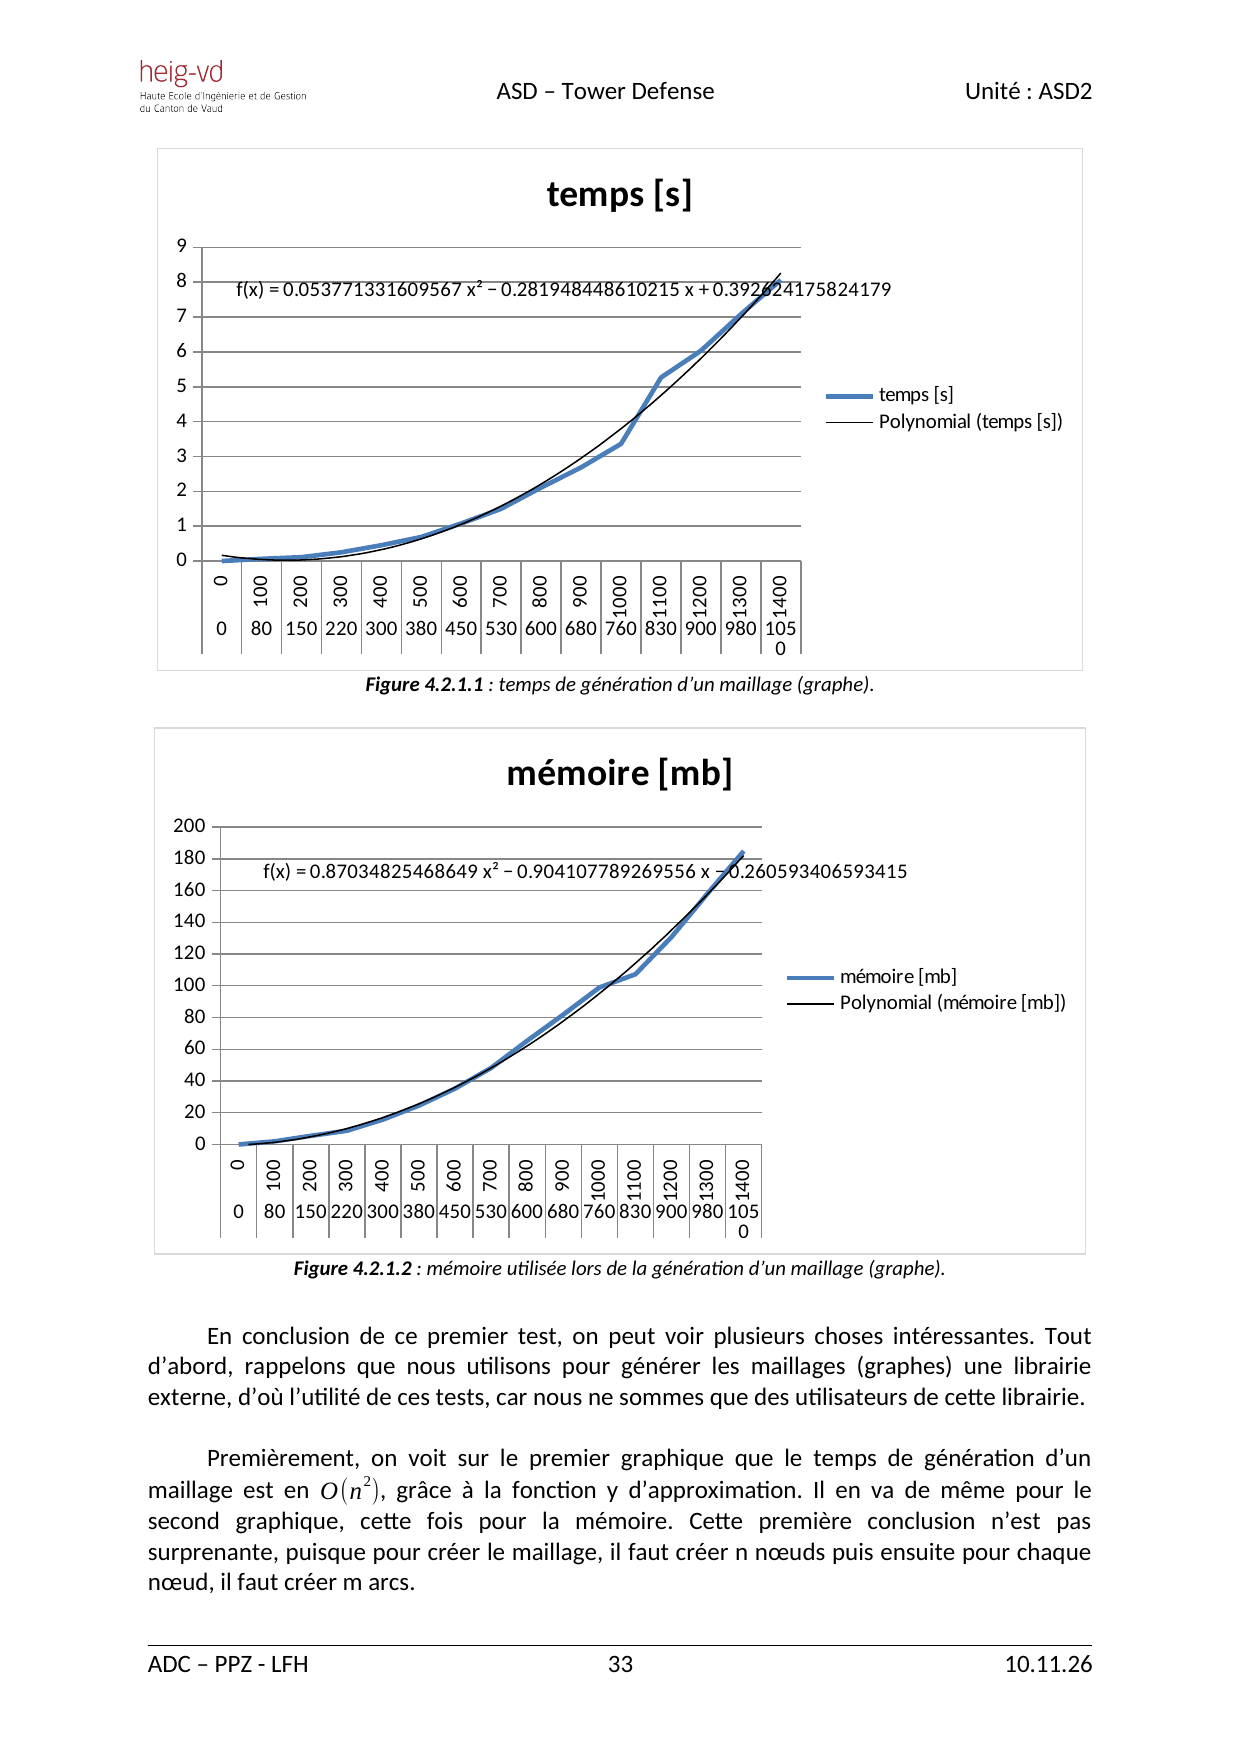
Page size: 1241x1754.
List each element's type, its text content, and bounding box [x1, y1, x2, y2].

text Figure 4.2.1.2 : mémoire utilisée lors de la génération d’un maillage (graphe). [148, 1255, 1092, 1280]
text Premièrement, on voit sur le premier graphique que le temps de génération d’un maillage est en , grâce à la fonction y d’approximation. Il en va de même pour le second graphique, cette fois pour la mémoire. Cette première conclusion n’est pas surprenante, puisque pour créer le maillage, il faut créer n nœuds puis ensuite pour chaque nœud, il faut créer m arcs. [148, 1442, 1092, 1597]
text Figure 4.2.1.1 : temps de génération d’un maillage (graphe). [148, 671, 1092, 697]
text En conclusion de ce premier test, on peut voir plusieurs choses intéressantes. Tout d’abord, rappelons que nous utilisons pour générer les maillages (graphes) une librairie externe, d’où l’utilité de ces tests, car nous ne sommes que des utilisateurs de cette librairie. [148, 1320, 1092, 1412]
picture [136, 57, 310, 114]
